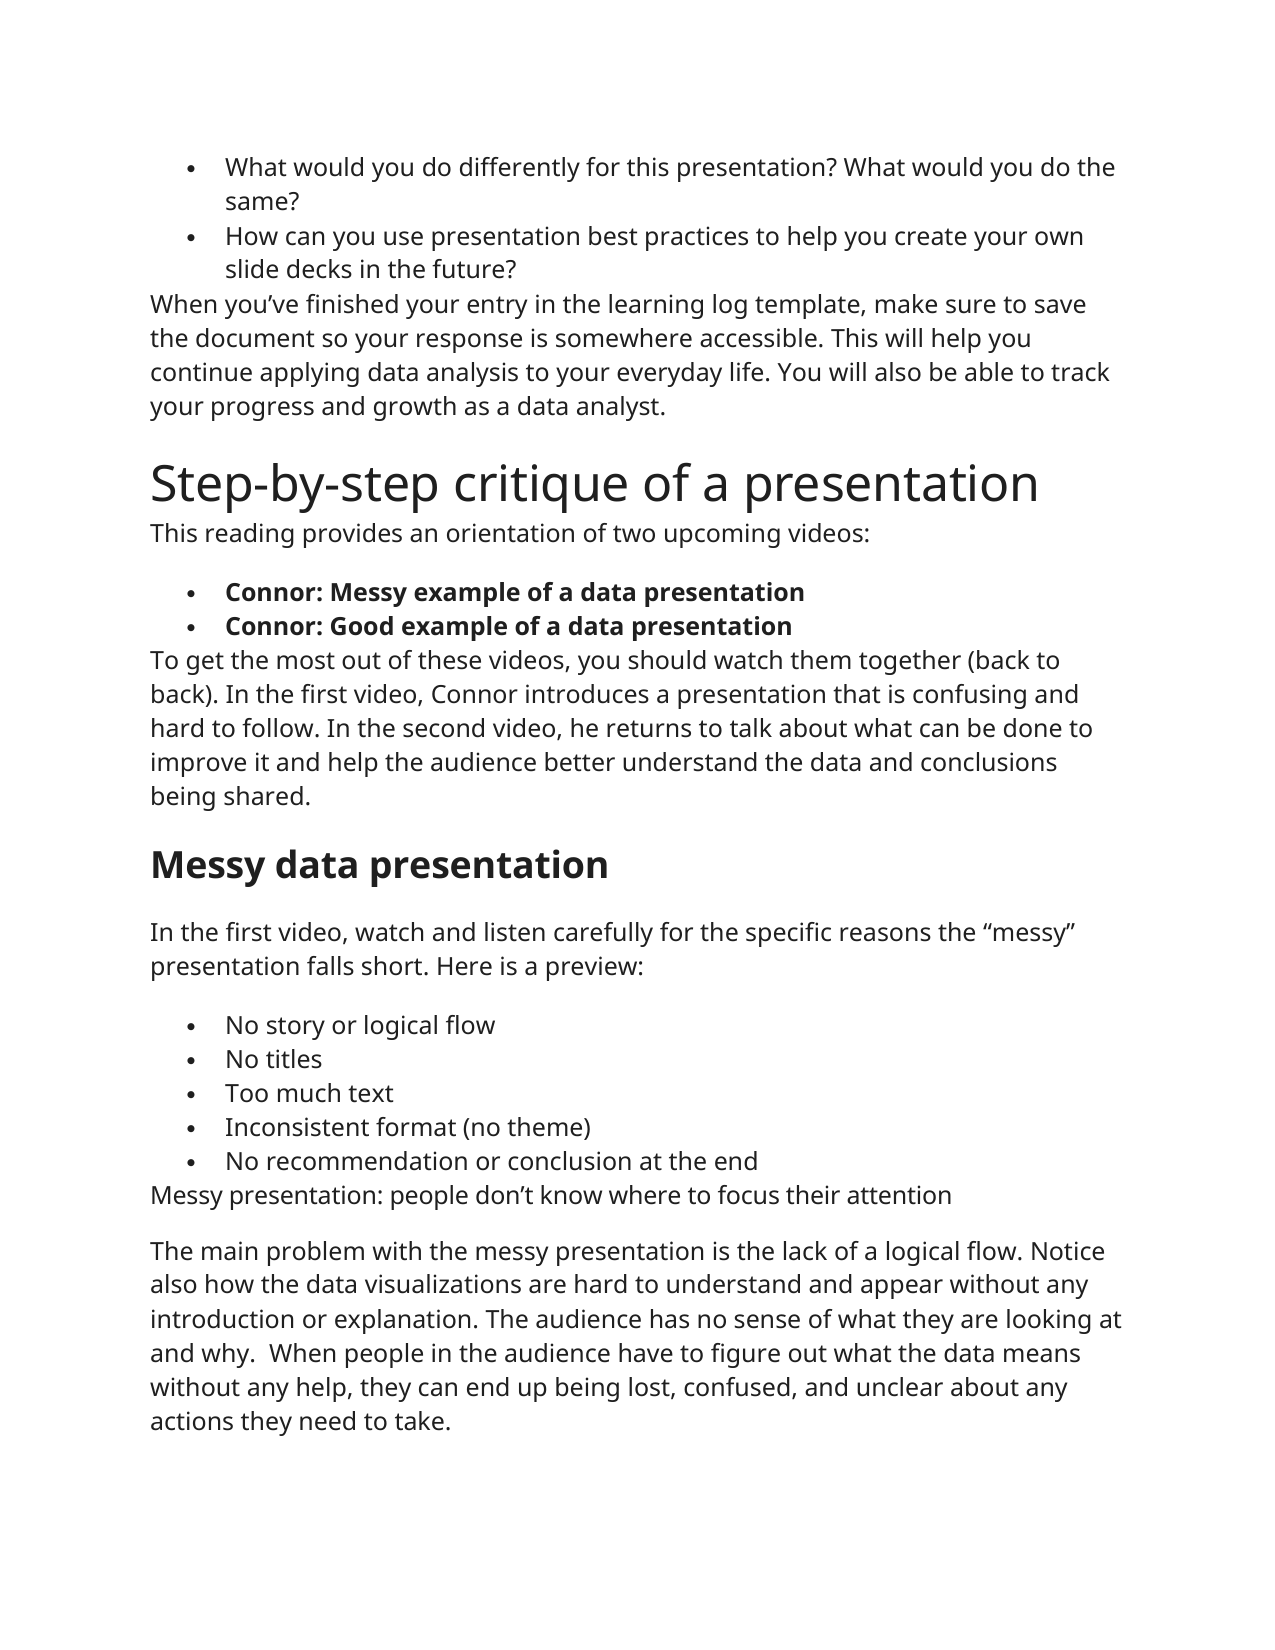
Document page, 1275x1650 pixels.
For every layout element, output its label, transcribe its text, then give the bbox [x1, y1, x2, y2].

text In the first video, watch and listen carefully for the specific reasons the “messy” presentation falls short. Here is a preview: [150, 914, 1125, 982]
text To get the most out of these videos, you should watch them together (back to back). In the first video, Connor introduces a presentation that is confusing and hard to follow. In the second video, he returns to talk about what can be done to improve it and help the audience better understand the data and conclusions being shared. [150, 643, 1125, 813]
list What would you do differently for this presentation? What would you do the same? [187, 150, 1125, 218]
subtitle Messy presentation: people don’t know where to focus their attention [150, 1178, 1125, 1212]
list Inconsistent format (no theme) [187, 1109, 1125, 1143]
subtitle Messy data presentation [150, 838, 1125, 889]
list No titles [187, 1041, 1125, 1075]
list Connor: Messy example of a data presentation [187, 575, 1125, 609]
text The main problem with the messy presentation is the lack of a logical flow. Notice also how the data visualizations are hard to understand and appear without any introduction or explanation. The audience has no sense of what they are looking at and why. When people in the audience have to figure out what the data means without any help, they can end up being lost, confused, and unclear about any actions they need to take. [150, 1233, 1125, 1437]
list Connor: Good example of a data presentation [187, 609, 1125, 643]
list How can you use presentation best practices to help you create your own slide decks in the future? [187, 218, 1125, 286]
list No story or logical flow [187, 1007, 1125, 1041]
text This reading provides an orientation of two upcoming videos: [150, 516, 1125, 550]
subtitle Step-by-step critique of a presentation [150, 447, 1125, 516]
list No recommendation or conclusion at the end [187, 1143, 1125, 1178]
list Too much text [187, 1075, 1125, 1109]
text When you’ve finished your entry in the learning log template, make sure to save the document so your response is somewhere accessible. This will help you continue applying data analysis to your everyday life. You will also be able to track your progress and growth as a data analyst. [150, 286, 1125, 422]
